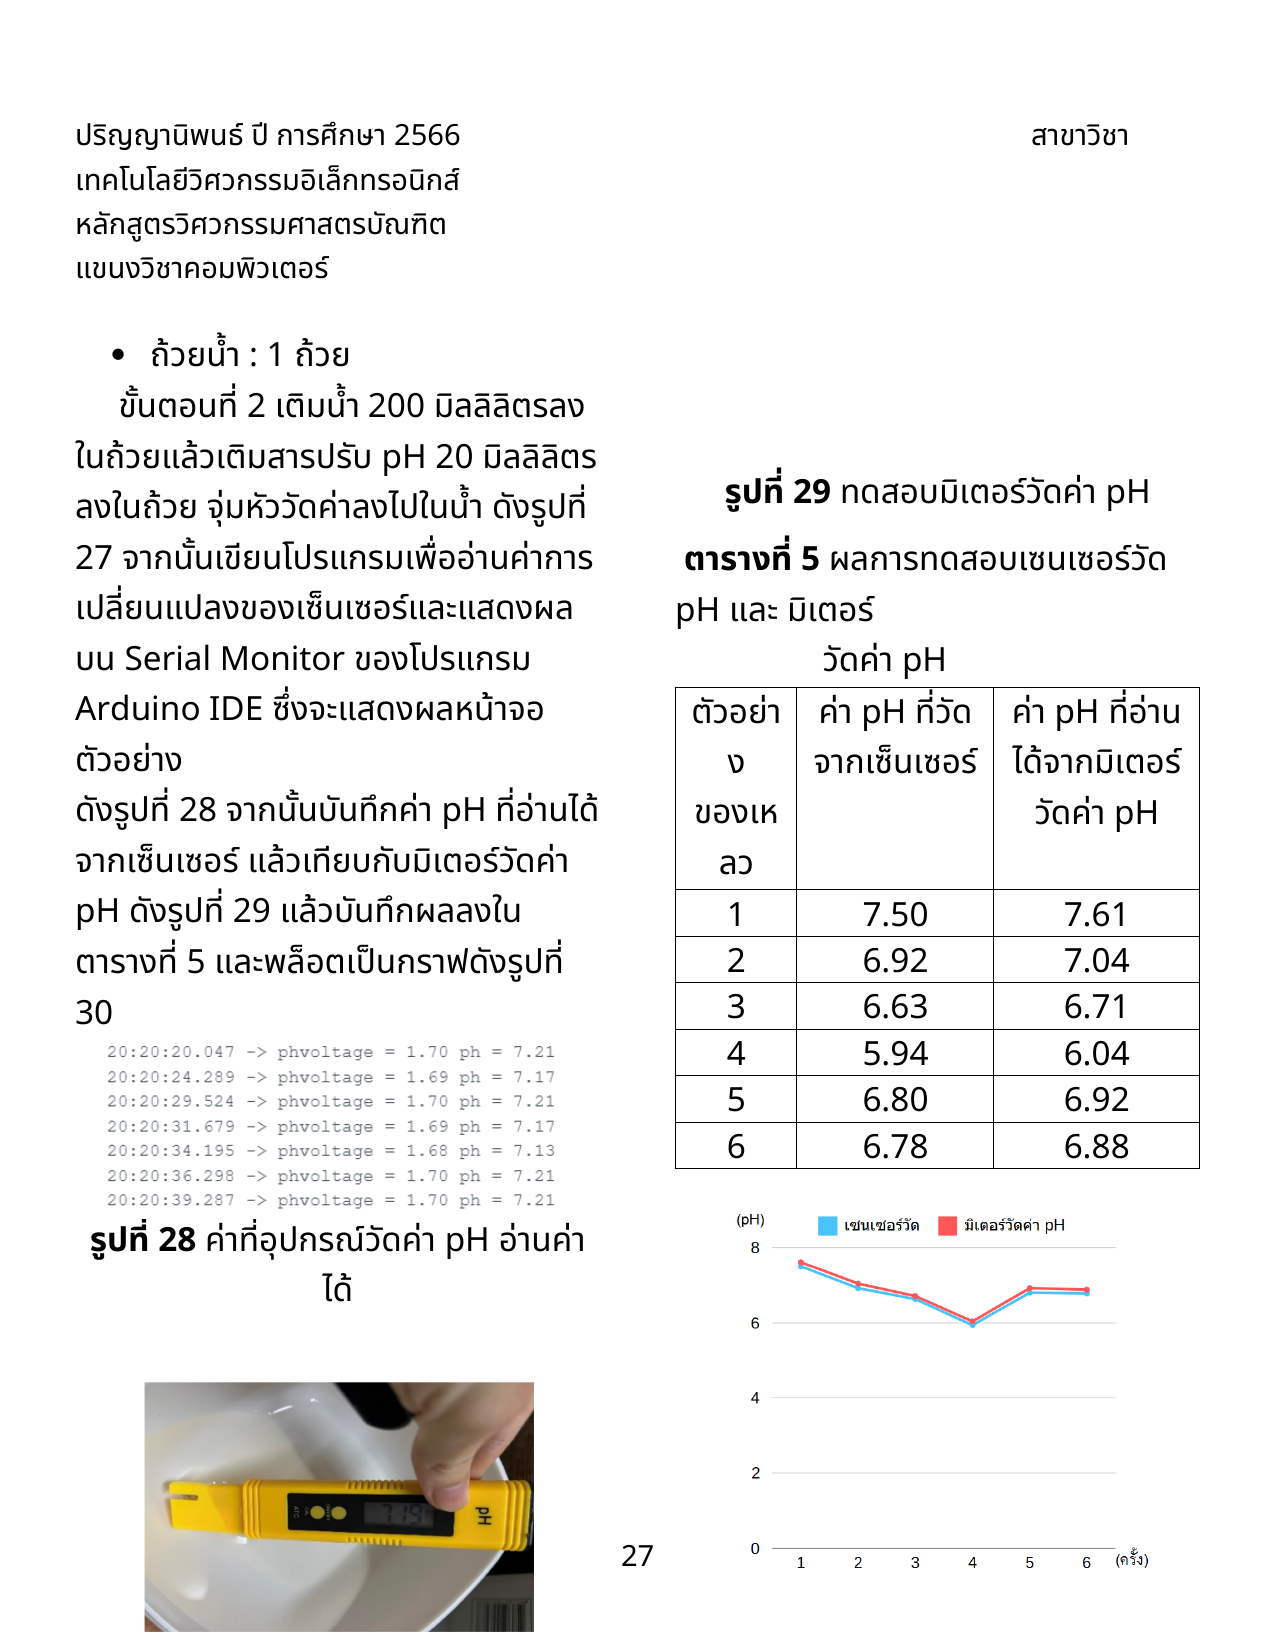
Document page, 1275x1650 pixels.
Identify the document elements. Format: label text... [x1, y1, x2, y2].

picture [145, 1383, 534, 1631]
text ขั้นตอนที่ 2 เติมน้ำ 200 มิลลิลิตรลงในถ้วยแล้วเติมสารปรับ pH 20 มิลลิลิตรลงในถ้วย จุ่มหัววัดค่าลงไปในน้ำ ดังรูปที่ 27 จากนั้นเขียนโปรแกรมเพื่ออ่านค่าการเปลี่ยนแปลงของเซ็นเซอร์และแสดงผลบน Serial Monitor ของโปรแกรม Arduino IDE ซึ่งจะแสดงผลหน้าจอตัวอย่าง ดังรูปที่ 28 จากนั้นบันทึกค่า pH ที่อ่านได้จากเซ็นเซอร์ แล้วเทียบกับมิเตอร์วัดค่า pH ดังรูปที่ 29 แล้วบันทึกผลลงในตารางที่ 5 และพล็อตเป็นกราฟดังรูปที่ 30 [75, 382, 600, 1034]
table_cell 6.92 [994, 1076, 1199, 1122]
table_cell 6.88 [994, 1123, 1199, 1168]
table_cell 3 [676, 983, 796, 1029]
table_header ค่า pH ที่วัดจากเซ็นเซอร์ [797, 688, 993, 889]
text ตารางที่ 5 ผลการทดสอบเซนเซอร์วัด pH และ มิเตอร์ วัดค่า pH [675, 535, 1200, 687]
table_cell 7.50 [797, 890, 993, 936]
table_header ค่า pH ที่อ่านได้จากมิเตอร์วัดค่า pH [994, 688, 1199, 889]
table_header ตัวอย่างของเหลว [676, 688, 796, 889]
table_cell 7.04 [994, 937, 1199, 982]
table_cell 4 [676, 1030, 796, 1075]
table_cell 6.92 [797, 937, 993, 982]
picture [732, 1205, 1158, 1577]
table_cell 5 [676, 1076, 796, 1122]
table_cell 2 [676, 937, 796, 982]
table_cell 5.94 [797, 1030, 993, 1075]
table_cell 6.80 [797, 1076, 993, 1122]
table_cell 7.61 [994, 890, 1199, 936]
text รูปที่ 28 ค่าที่อุปกรณ์วัดค่า pH อ่านค่าได้ [75, 1216, 600, 1317]
list ถ้วยน้ำ : 1 ถ้วย [112, 331, 600, 382]
table_cell 6 [676, 1123, 796, 1168]
table_cell 1 [676, 890, 796, 936]
table_cell 6.04 [994, 1030, 1199, 1075]
table_cell 6.71 [994, 983, 1199, 1029]
table_cell 6.78 [797, 1123, 993, 1168]
picture [104, 1041, 600, 1219]
text รูปที่ 29 ทดสอบมิเตอร์วัดค่า pH [675, 467, 1200, 518]
table_cell 6.63 [797, 983, 993, 1029]
